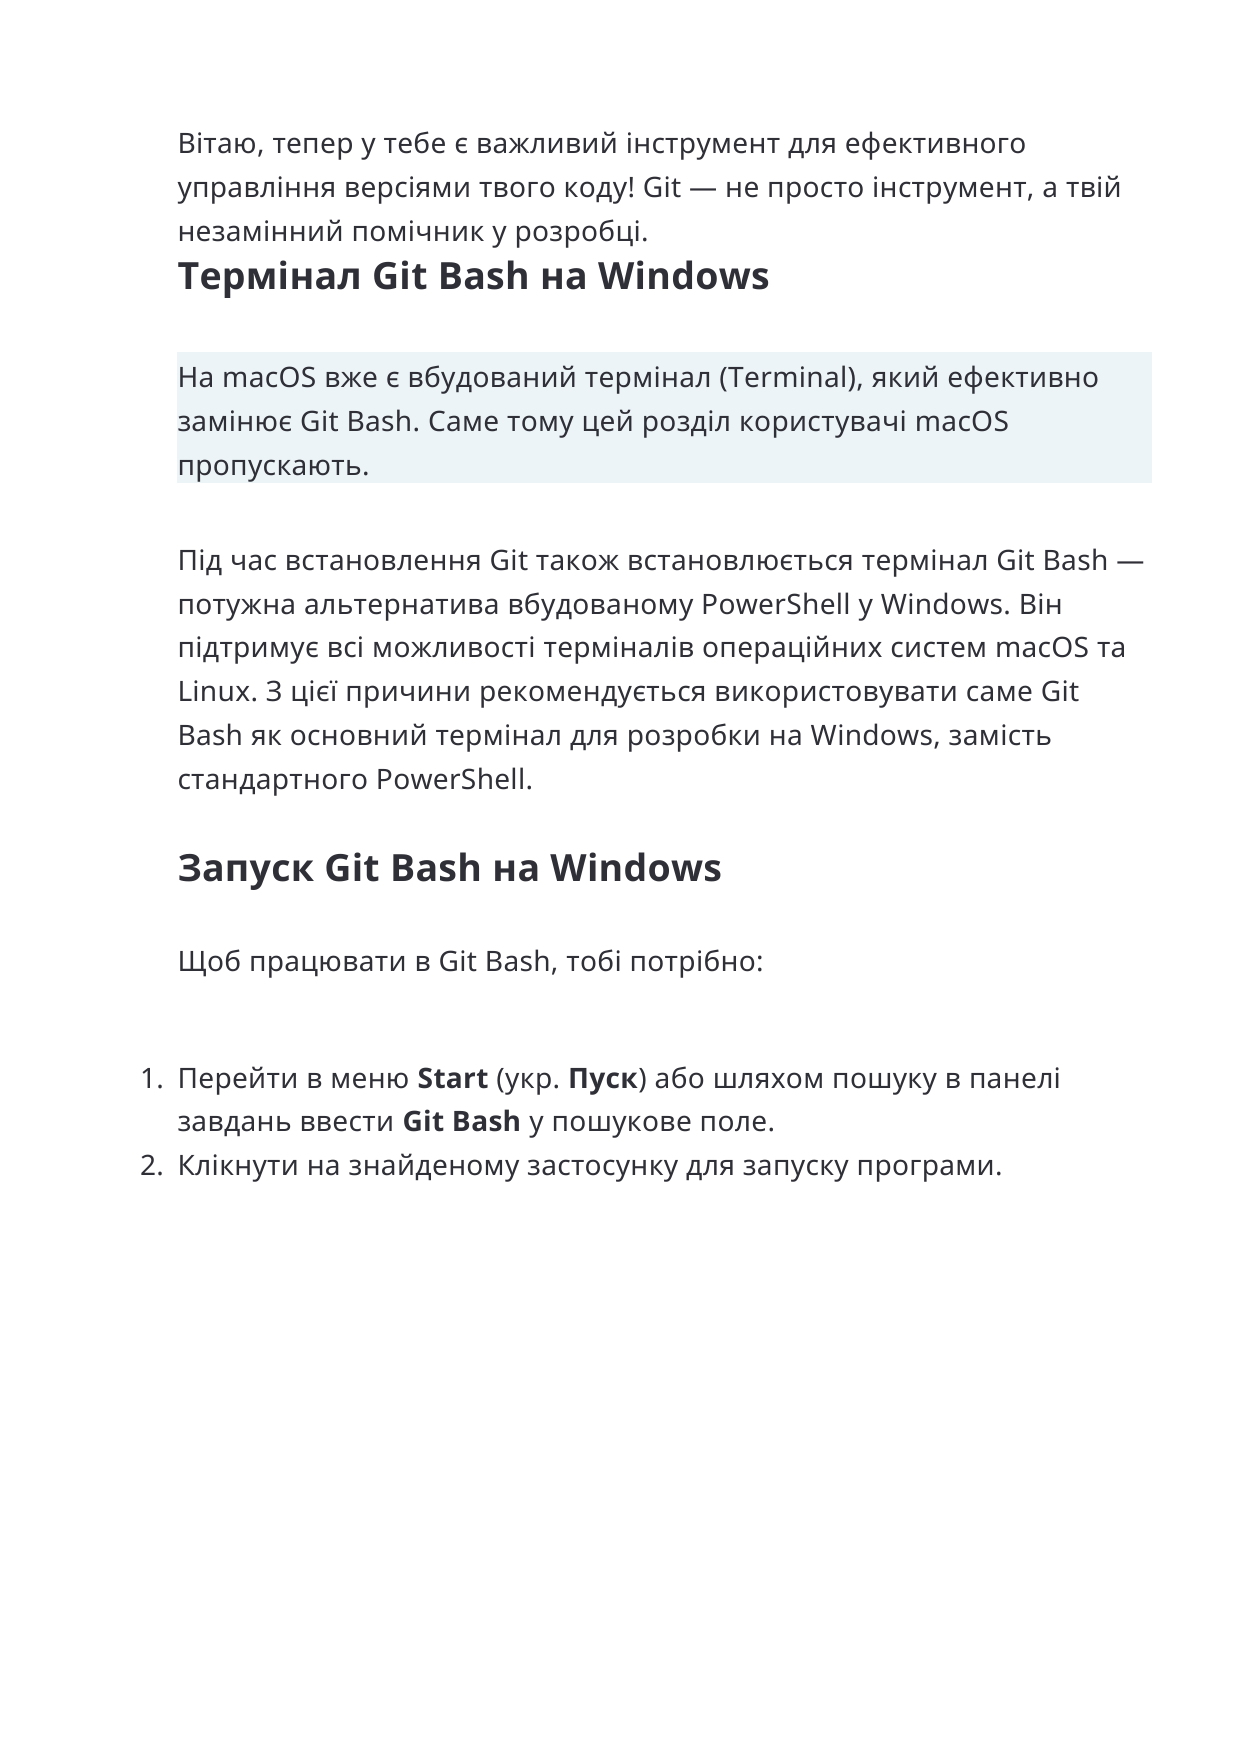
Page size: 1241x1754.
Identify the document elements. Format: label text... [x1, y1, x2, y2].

text Термінал Git Bash на Windows [177, 249, 1152, 300]
text Запуск Git Bash на Windows [177, 841, 1152, 892]
list Клікнути на знайденому застосунку для запуску програми. [140, 1140, 1152, 1184]
text Під час встановлення Git також встановлюється термінал Git Bash — потужна альтернатива вбудованому PowerShell у Windows. Він підтримує всі можливості терміналів операційних систем macOS та Linux. З цієї причини рекомендується використовувати саме Git Bash як основний термінал для розробки на Windows, замість стандартного PowerShell. [177, 535, 1152, 797]
list Перейти в меню Start (укр. Пуск) або шляхом пошуку в панелі завдань ввести Git Bash у пошукове поле. [140, 1052, 1152, 1140]
text Вітаю, тепер у тебе є важливий інструмент для ефективного управління версіями твого коду! Git — не просто інструмент, а твій незамінний помічник у розробці. [177, 118, 1152, 249]
text На macOS вже є вбудований термінал (Terminal), який ефективно замінює Git Bash. Саме тому цей розділ користувачі macOS пропускають. [177, 352, 1152, 483]
text Щоб працювати в Git Bash, тобі потрібно: [177, 936, 1152, 979]
